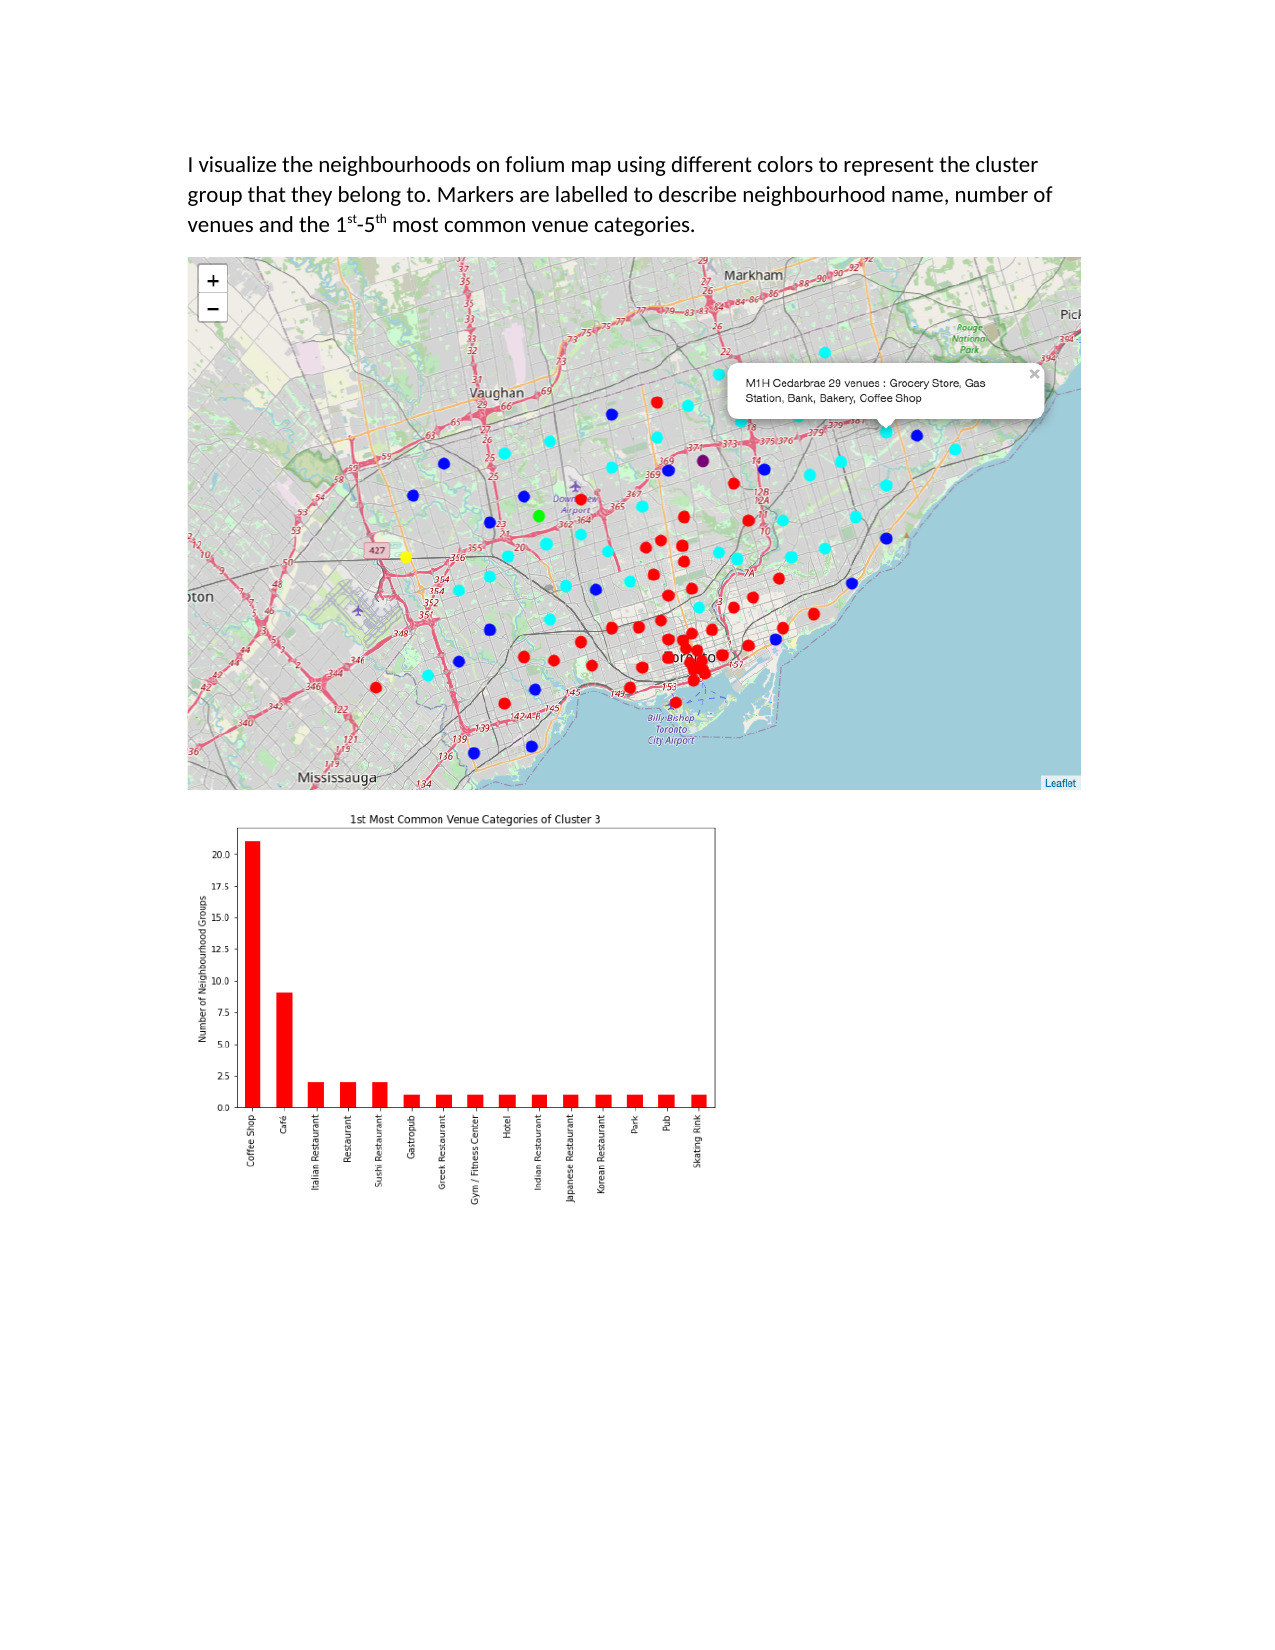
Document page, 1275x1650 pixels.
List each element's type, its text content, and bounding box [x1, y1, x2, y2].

picture [187, 809, 733, 1206]
picture [187, 257, 1082, 790]
text I visualize the neighbourhoods on folium map using different colors to represent the cluster group that they belong to. Markers are labelled to describe neighbourhood name, number of venues and the 1st-5th most common venue categories. [187, 150, 1087, 238]
